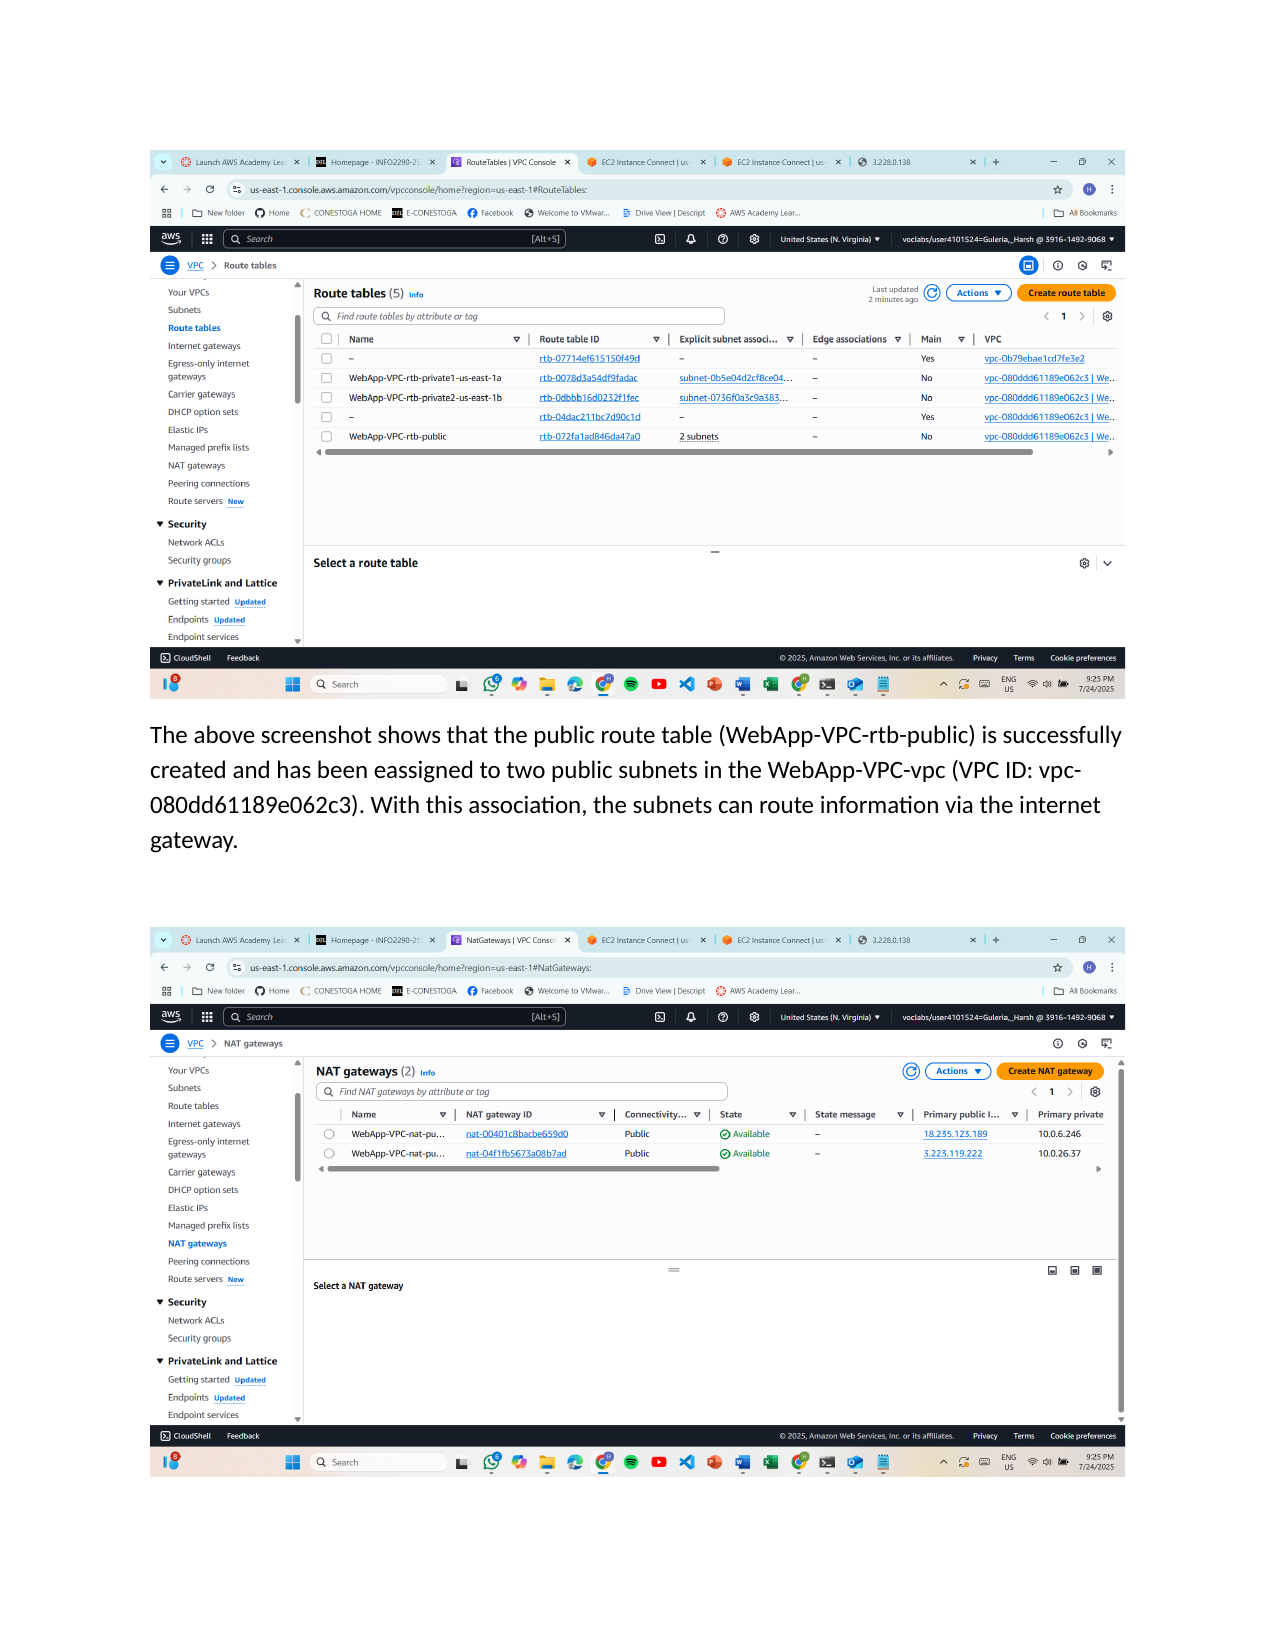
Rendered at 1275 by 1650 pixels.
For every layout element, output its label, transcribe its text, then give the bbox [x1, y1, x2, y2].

picture [150, 150, 1125, 699]
text The above screenshot shows that the public route table (WebApp-VPC-rtb-public) is successfully created and has been eassigned to two public subnets in the WebApp-VPC-vpc (VPC ID: vpc-080dd61189e062c3). With this association, the subnets can route information via the internet gateway. [150, 719, 1125, 855]
picture [150, 927, 1125, 1477]
